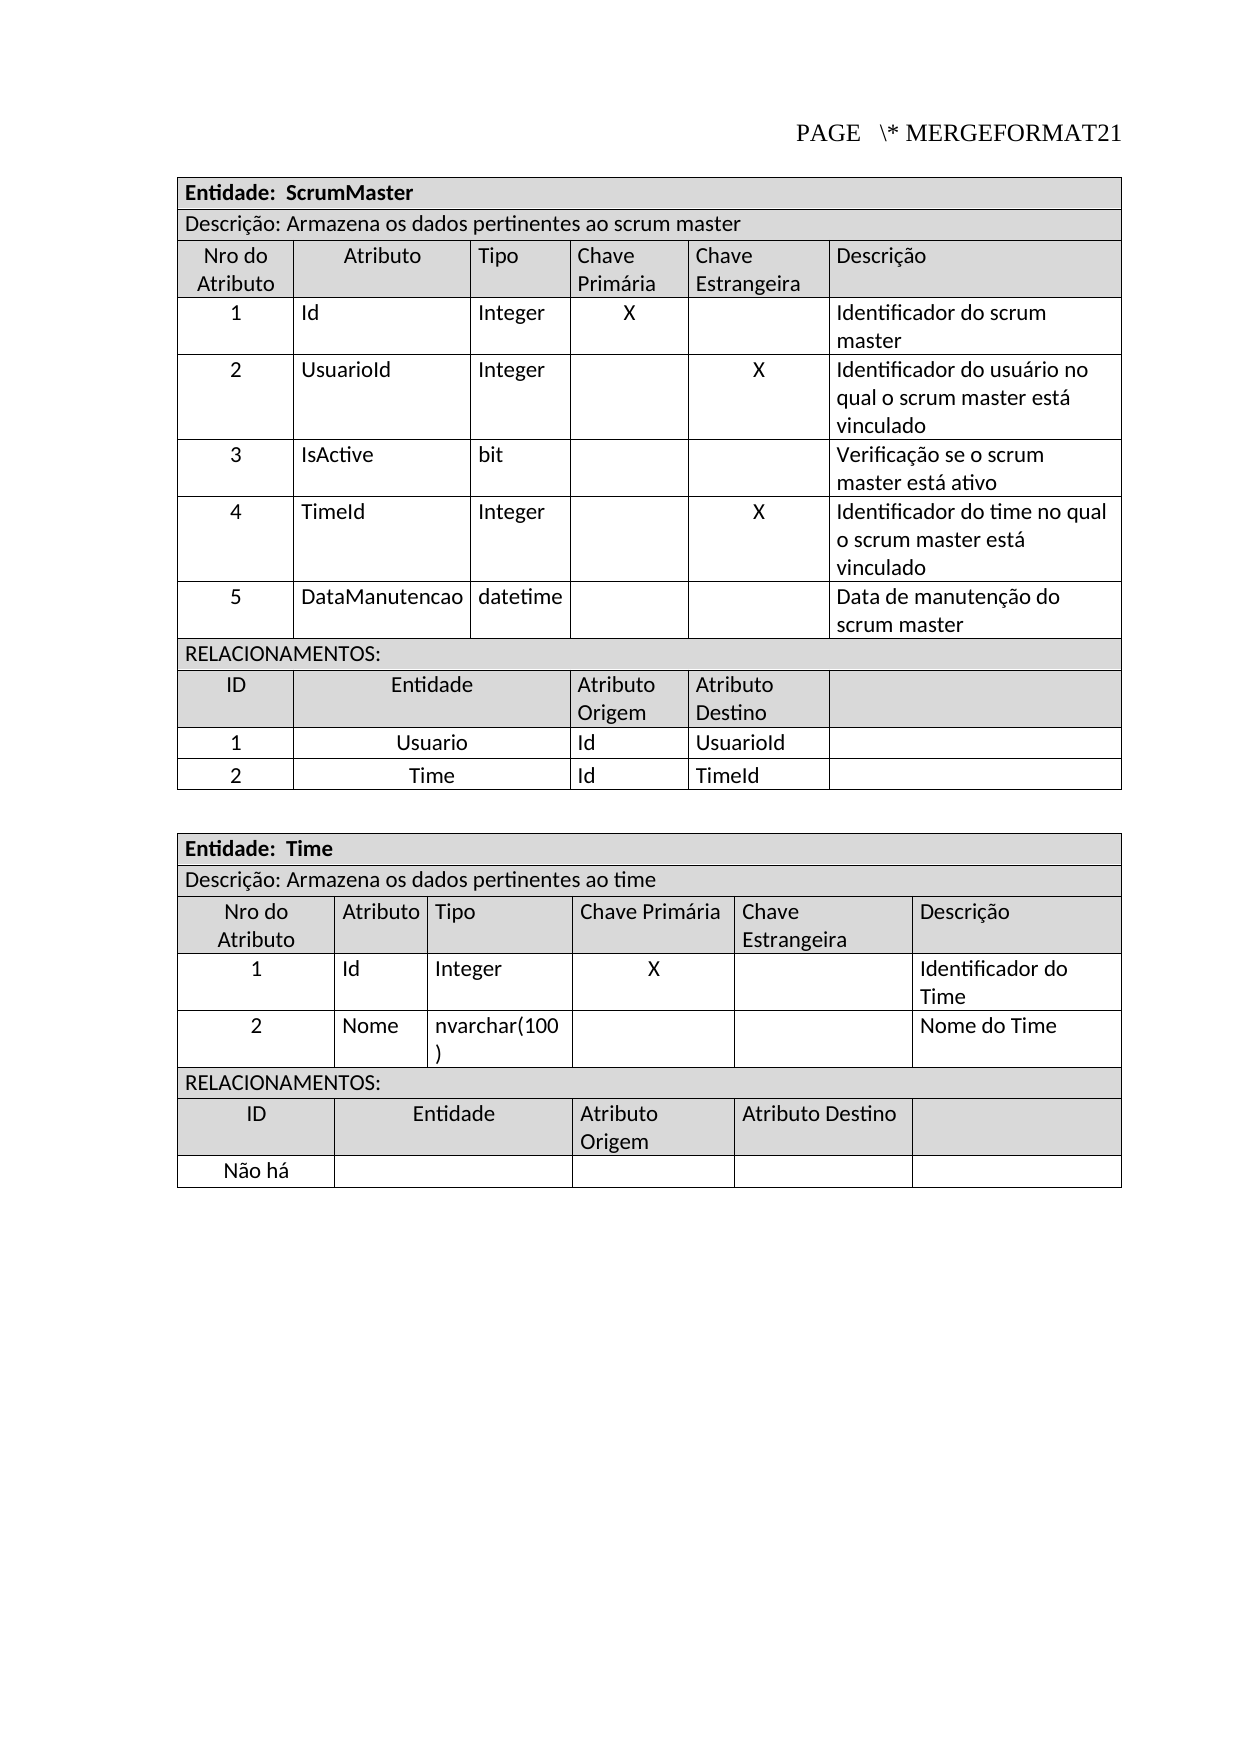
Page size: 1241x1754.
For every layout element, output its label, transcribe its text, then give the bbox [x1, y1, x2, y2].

table_cell UsuarioId [294, 355, 470, 439]
table_cell Descrição: Armazena os dados pertinentes ao time [178, 866, 1121, 896]
table_cell Identificador do time no qual o scrum master está vinculado [830, 497, 1121, 581]
table_cell Identificador do usuário no qual o scrum master está vinculado [830, 355, 1121, 439]
table_cell ID [178, 1099, 334, 1155]
table_cell [830, 671, 1121, 727]
table_cell Entidade [294, 671, 570, 727]
table_cell Usuario [294, 728, 570, 758]
table_cell X [571, 298, 688, 354]
table_cell Identificador do scrum master [830, 298, 1121, 354]
table_cell Descrição [830, 241, 1121, 297]
table_cell [335, 1156, 572, 1187]
table_cell X [689, 355, 829, 439]
table_cell Nome [335, 1011, 427, 1067]
table_cell X [573, 954, 734, 1010]
table_cell [689, 440, 829, 496]
table_cell RELACIONAMENTOS: [178, 1068, 1121, 1098]
table_cell Tipo [471, 241, 570, 297]
table_cell [735, 954, 912, 1010]
table_cell Chave Estrangeira [735, 897, 912, 953]
table_cell RELACIONAMENTOS: [178, 639, 1121, 669]
table_cell bit [471, 440, 570, 496]
table_cell [573, 1011, 734, 1067]
table_cell Verificação se o scrum master está ativo [830, 440, 1121, 496]
table_cell Atributo Origem [573, 1099, 734, 1155]
table_cell [689, 582, 829, 638]
table_cell [735, 1156, 912, 1187]
table_cell Id [335, 954, 427, 1010]
table_cell 3 [178, 440, 293, 496]
table_cell X [689, 497, 829, 581]
table_cell Atributo [294, 241, 470, 297]
table_cell Nome do Time [913, 1011, 1121, 1067]
table_cell [913, 1156, 1121, 1187]
table_cell datetime [471, 582, 570, 638]
table_cell Descrição: Armazena os dados pertinentes ao scrum master [178, 210, 1121, 240]
table_cell Id [294, 298, 470, 354]
table_cell [571, 355, 688, 439]
table_cell 1 [178, 728, 293, 758]
table_cell 1 [178, 298, 293, 354]
table_cell [571, 440, 688, 496]
table_cell DataManutencao [294, 582, 470, 638]
table_cell Id [571, 759, 688, 789]
table_cell Time [294, 759, 570, 789]
table_cell [573, 1156, 734, 1187]
table_cell Integer [428, 954, 572, 1010]
table_cell Chave Primária [571, 241, 688, 297]
table_cell 2 [178, 759, 293, 789]
table_cell Identificador do Time [913, 954, 1121, 1010]
table_cell [571, 582, 688, 638]
table_cell Atributo [335, 897, 427, 953]
table_cell Integer [471, 497, 570, 581]
table_cell [913, 1099, 1121, 1155]
table_cell IsActive [294, 440, 470, 496]
table_cell Chave Primária [573, 897, 734, 953]
table_cell Entidade [335, 1099, 572, 1155]
table_cell 4 [178, 497, 293, 581]
table_cell [830, 759, 1121, 789]
table_cell Atributo Destino [689, 671, 829, 727]
table_cell [735, 1011, 912, 1067]
table_cell TimeId [294, 497, 470, 581]
table_header Entidade: Time [178, 834, 1121, 864]
table_cell Chave Estrangeira [689, 241, 829, 297]
table_cell Atributo Origem [571, 671, 688, 727]
table_cell 2 [178, 1011, 334, 1067]
table_cell 1 [178, 954, 334, 1010]
table_cell Nro do Atributo [178, 897, 334, 953]
table_cell Nro do Atributo [178, 241, 293, 297]
table_cell Atributo Destino [735, 1099, 912, 1155]
table_cell Integer [471, 298, 570, 354]
table_cell ID [178, 671, 293, 727]
table_cell [571, 497, 688, 581]
table_cell [689, 298, 829, 354]
table_cell [830, 728, 1121, 758]
table_cell Não há [178, 1156, 334, 1187]
table_header Entidade: ScrumMaster [178, 178, 1121, 208]
table_cell Descrição [913, 897, 1121, 953]
table_cell 2 [178, 355, 293, 439]
table_cell Data de manutenção do scrum master [830, 582, 1121, 638]
table_cell 5 [178, 582, 293, 638]
table_cell UsuarioId [689, 728, 829, 758]
table_cell Id [571, 728, 688, 758]
table_cell TimeId [689, 759, 829, 789]
table_cell Integer [471, 355, 570, 439]
table_cell nvarchar(100) [428, 1011, 572, 1067]
table_cell Tipo [428, 897, 572, 953]
